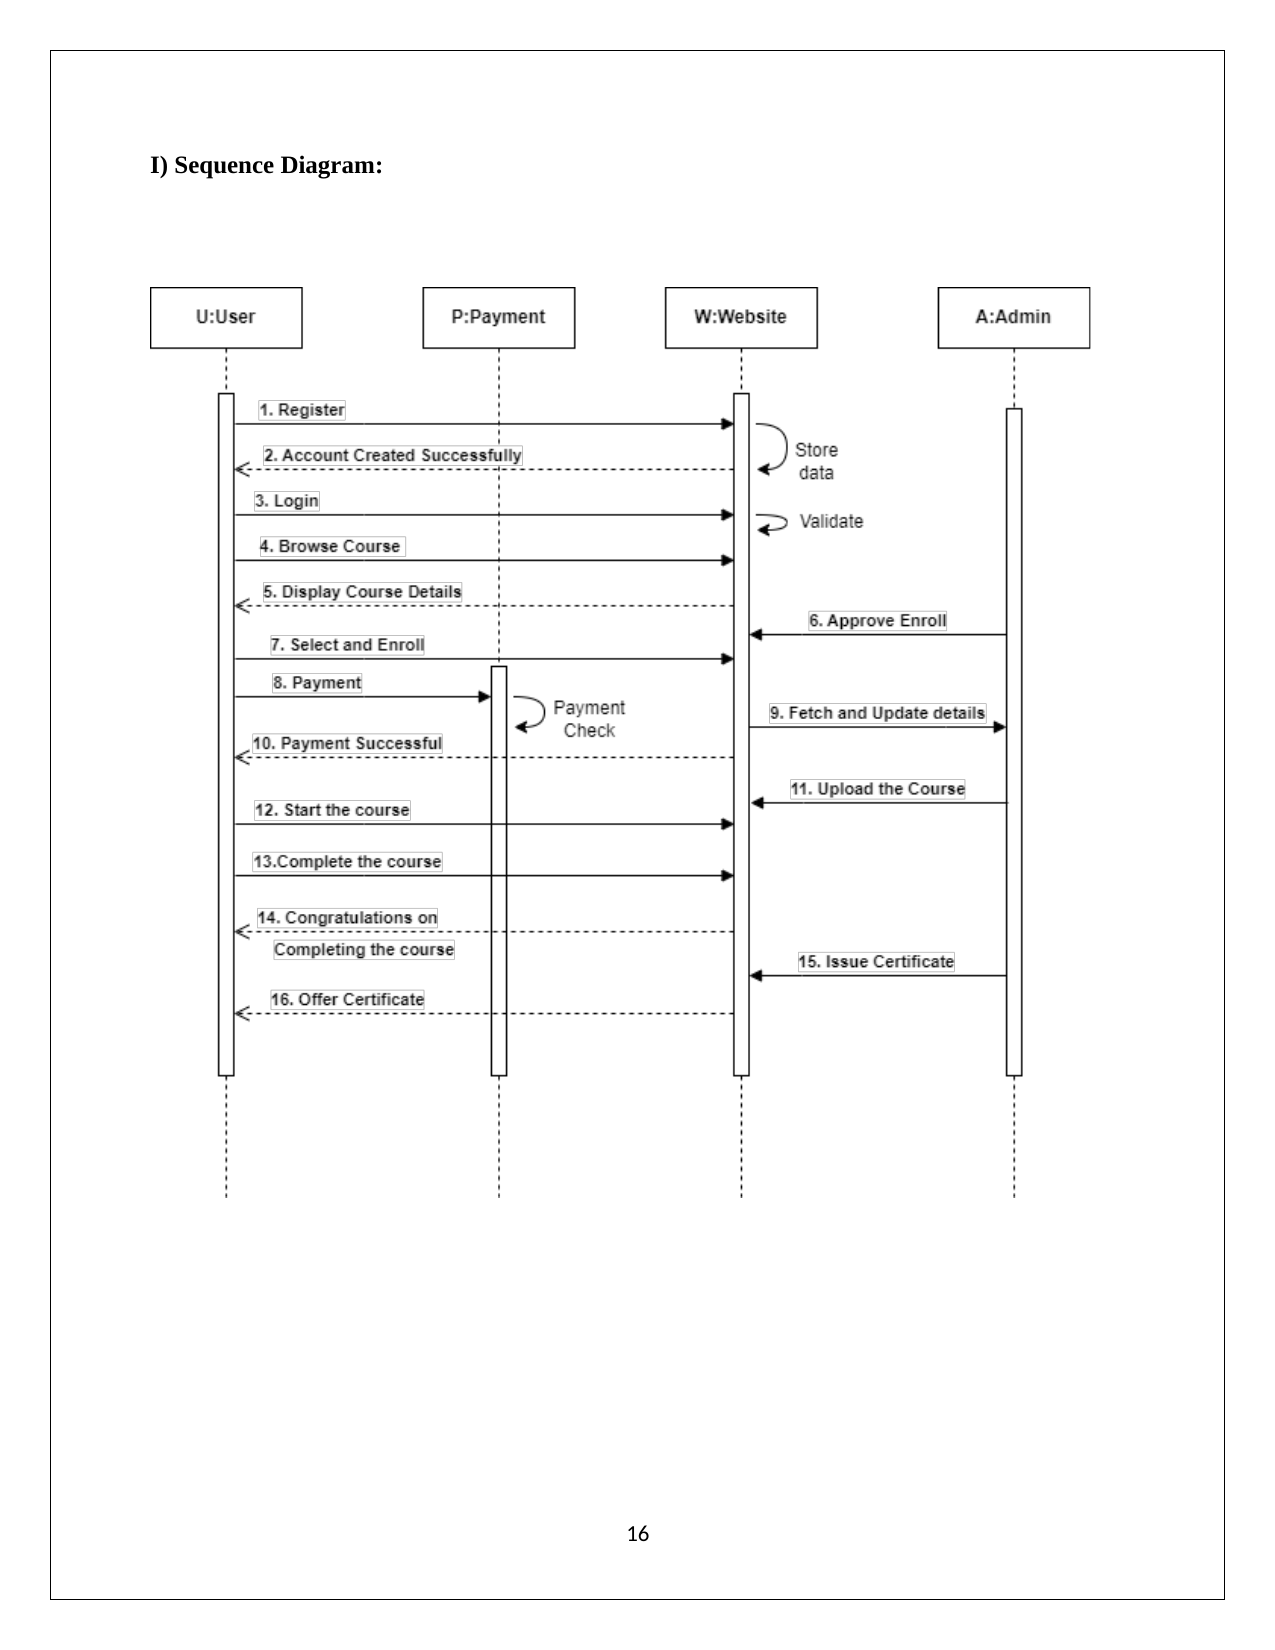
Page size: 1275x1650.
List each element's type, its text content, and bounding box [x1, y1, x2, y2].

text I) Sequence Diagram: [150, 150, 1125, 179]
picture [150, 287, 1091, 1198]
